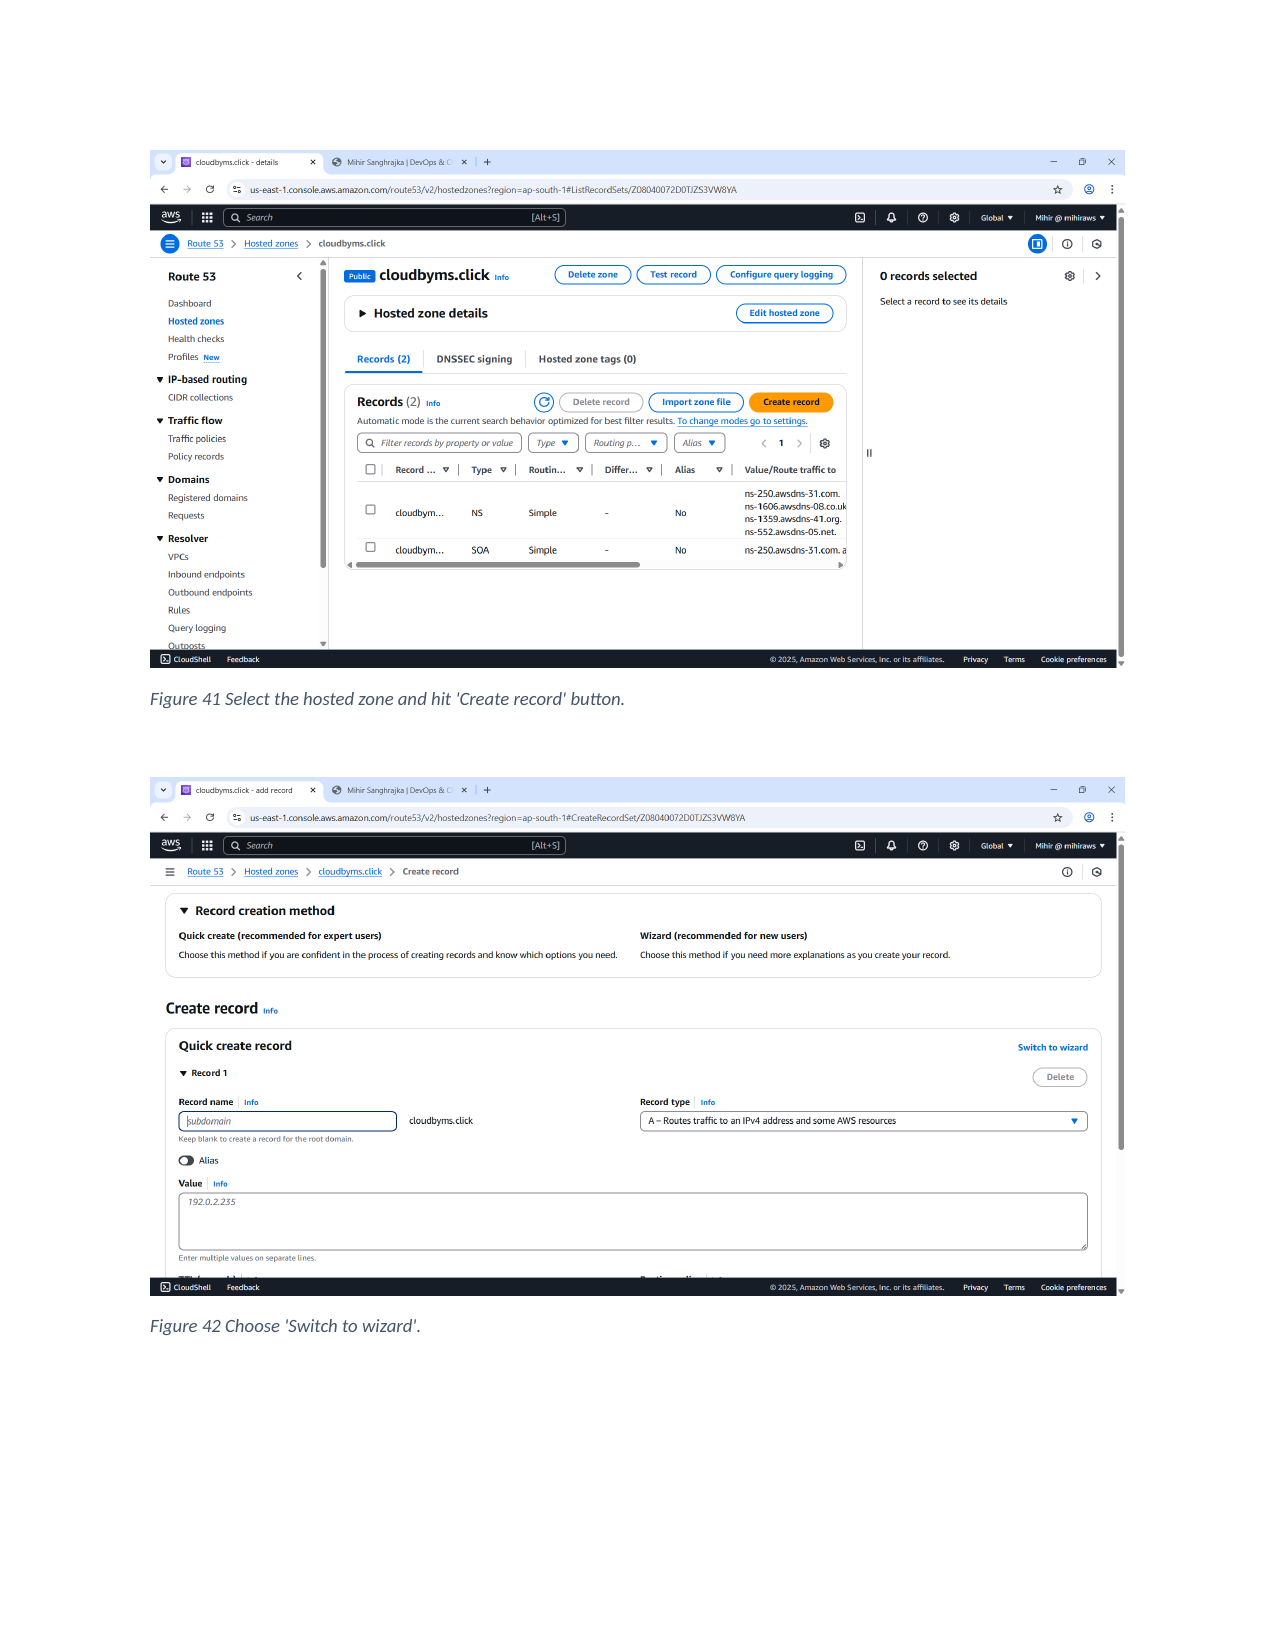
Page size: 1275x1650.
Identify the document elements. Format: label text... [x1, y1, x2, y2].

text Figure 41 Select the hosted zone and hit 'Create record' button. [150, 687, 1125, 710]
picture [150, 150, 1125, 668]
text Figure 42 Choose 'Switch to wizard'. [150, 1314, 1125, 1337]
picture [150, 777, 1125, 1296]
